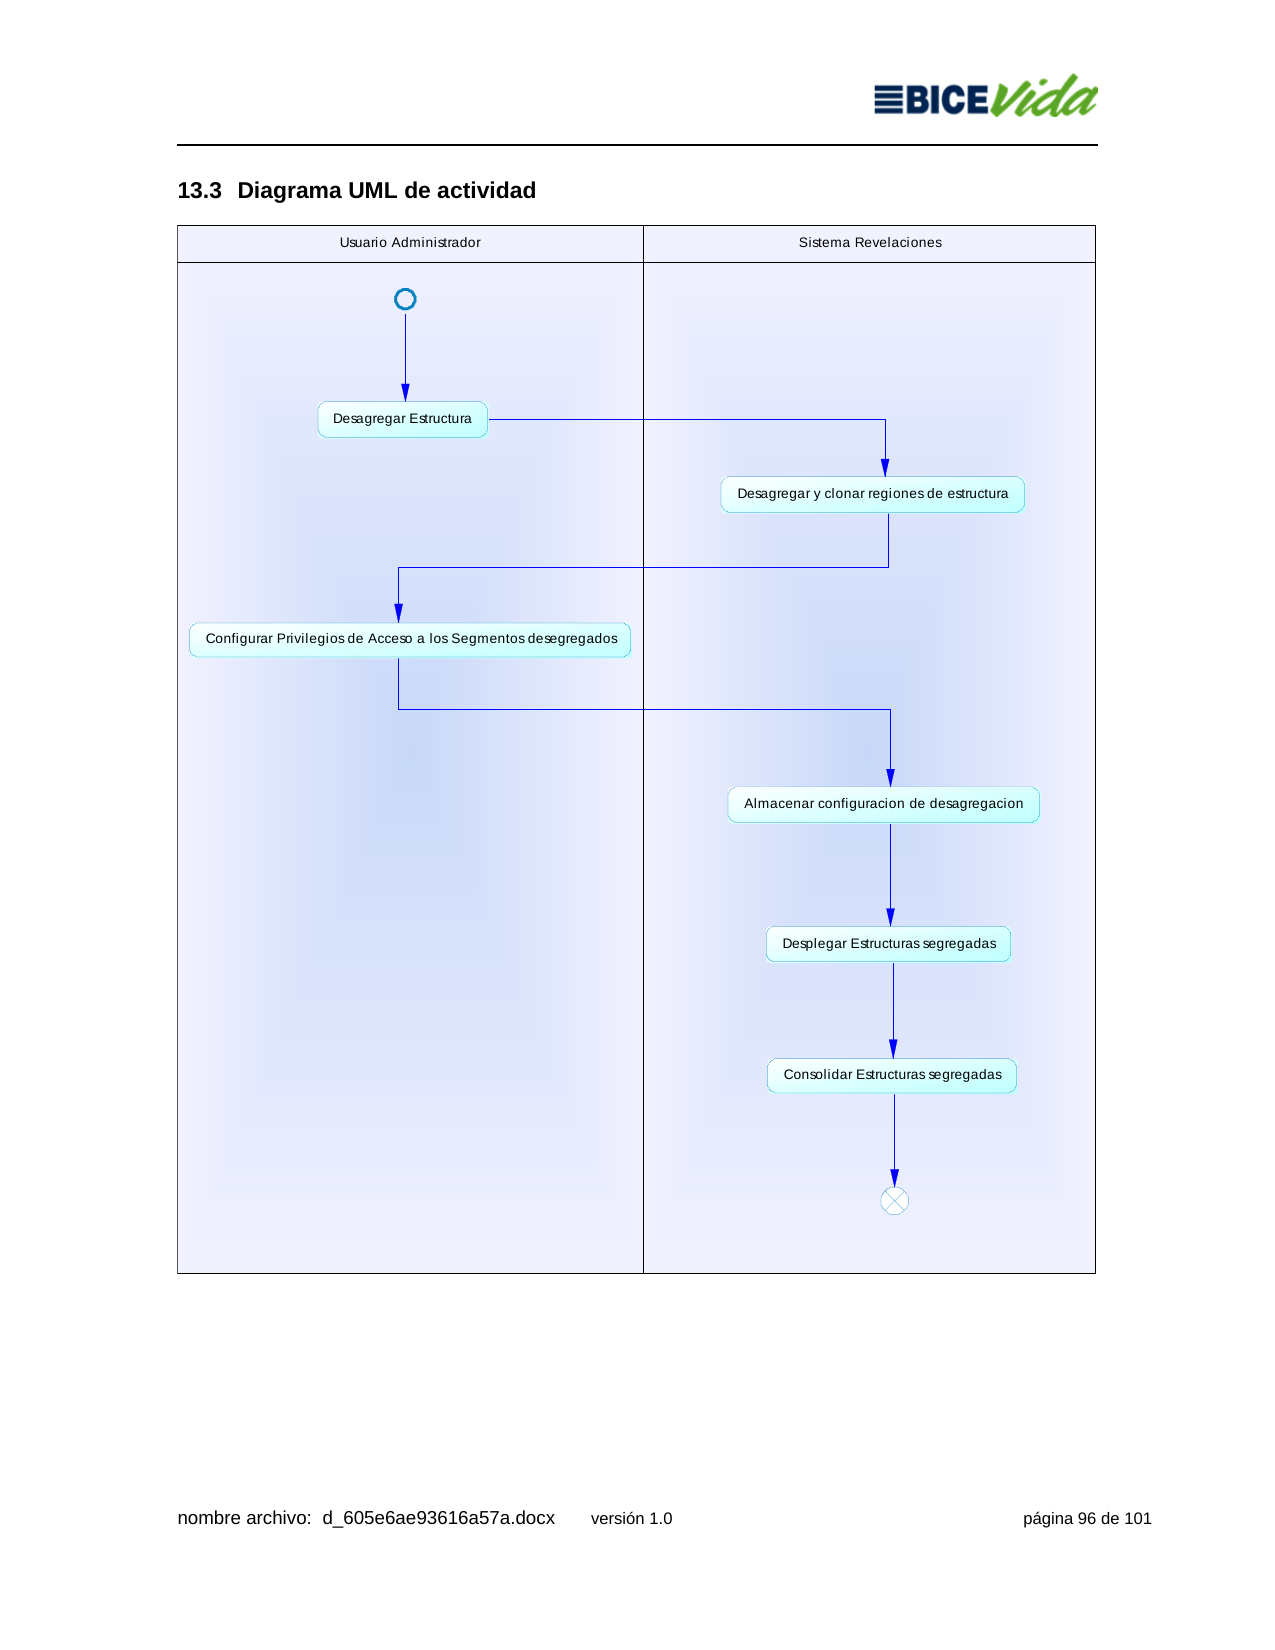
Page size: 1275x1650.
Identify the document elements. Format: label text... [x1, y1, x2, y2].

picture [727, 786, 1040, 823]
subtitle Diagrama UML de actividad [177, 177, 1098, 203]
picture [880, 1187, 909, 1215]
picture [317, 401, 488, 438]
picture [189, 622, 631, 658]
picture [720, 476, 1025, 513]
picture [766, 926, 1011, 962]
picture [767, 1058, 1017, 1094]
